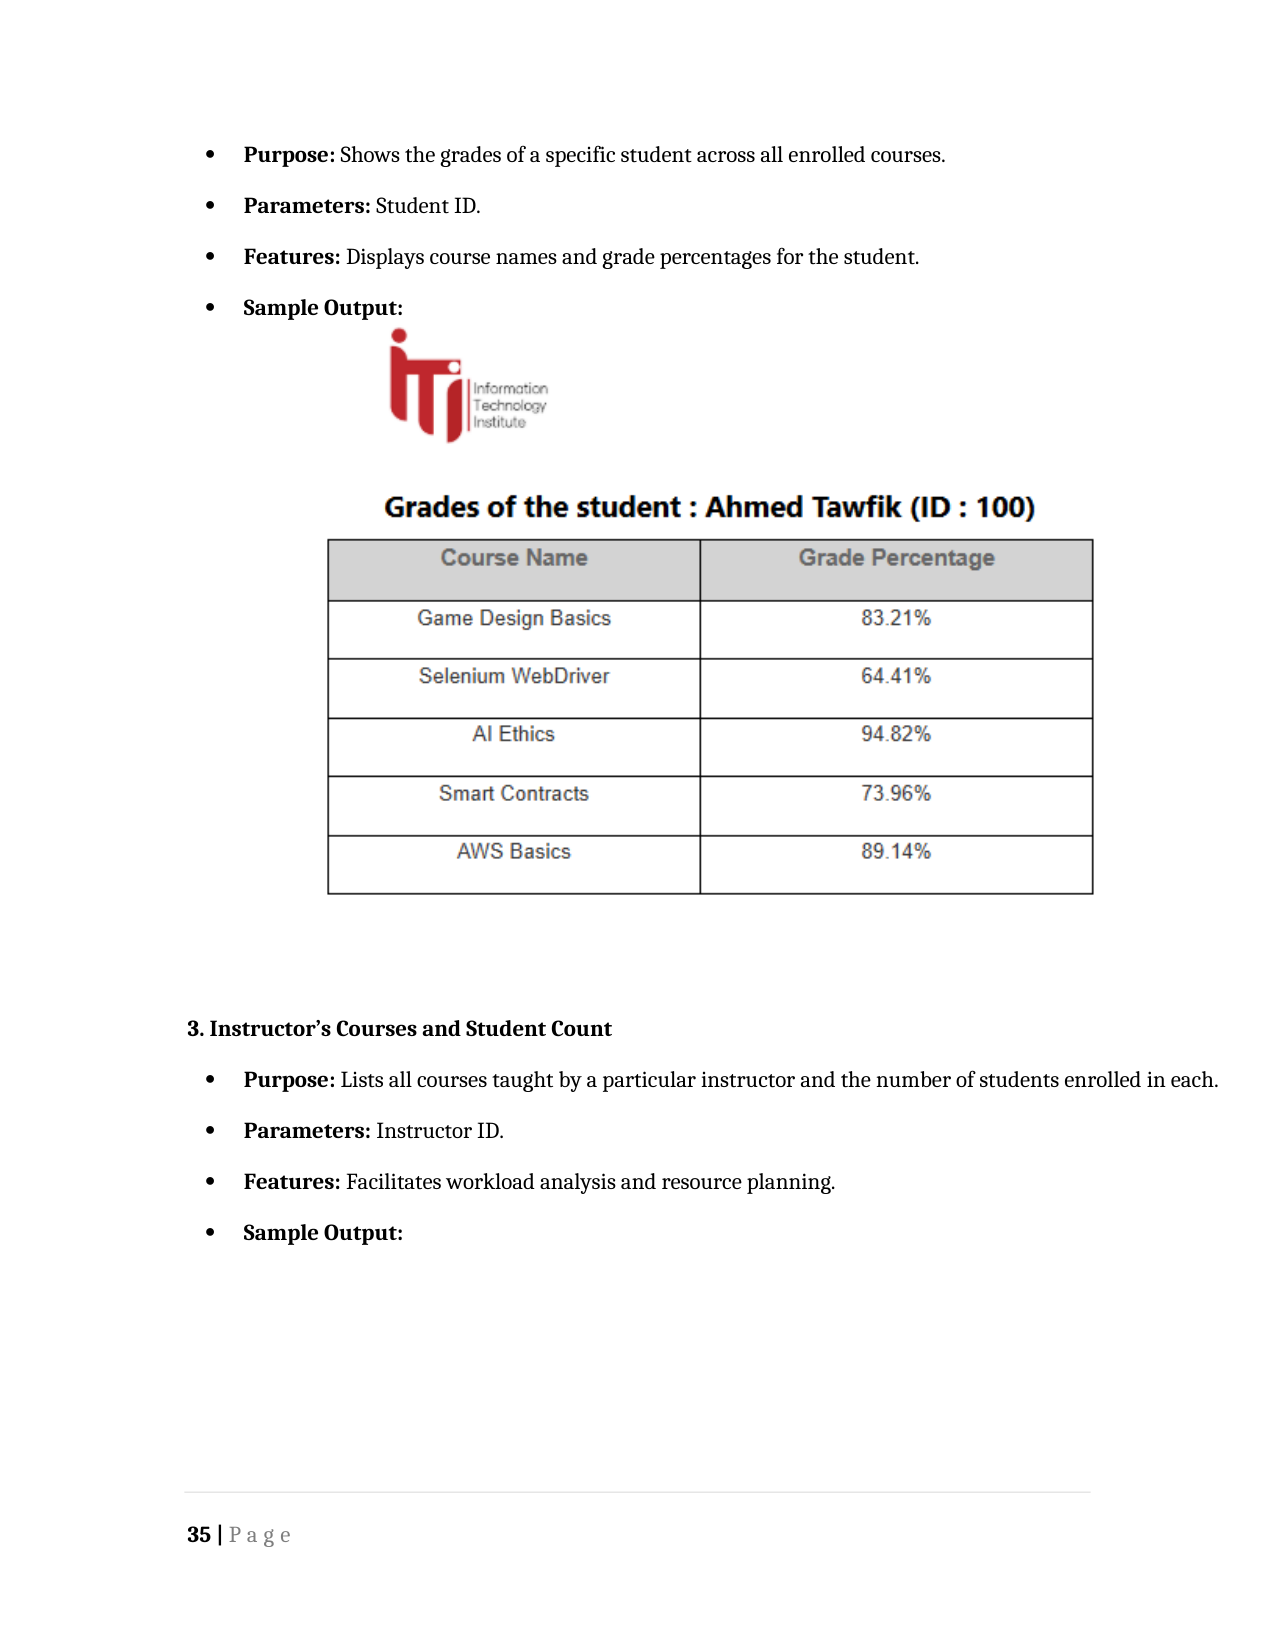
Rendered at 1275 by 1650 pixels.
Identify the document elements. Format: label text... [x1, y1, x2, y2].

list Sample Output: [206, 294, 1275, 321]
list Features: Facilitates workload analysis and resource planning. [206, 1169, 1275, 1195]
list Parameters: Student ID. [206, 193, 1275, 219]
list Purpose: Lists all courses taught by a particular instructor and the number of students enrolled in each. [206, 1067, 1275, 1093]
text 3. Instructor’s Courses and Student Count [187, 1016, 1275, 1042]
picture [262, 320, 1172, 992]
list Features: Displays course names and grade percentages for the student. [206, 243, 1275, 270]
list Purpose: Shows the grades of a specific student across all enrolled courses. [206, 142, 1275, 168]
list Sample Output: [206, 1220, 1275, 1246]
list Parameters: Instructor ID. [206, 1118, 1275, 1144]
